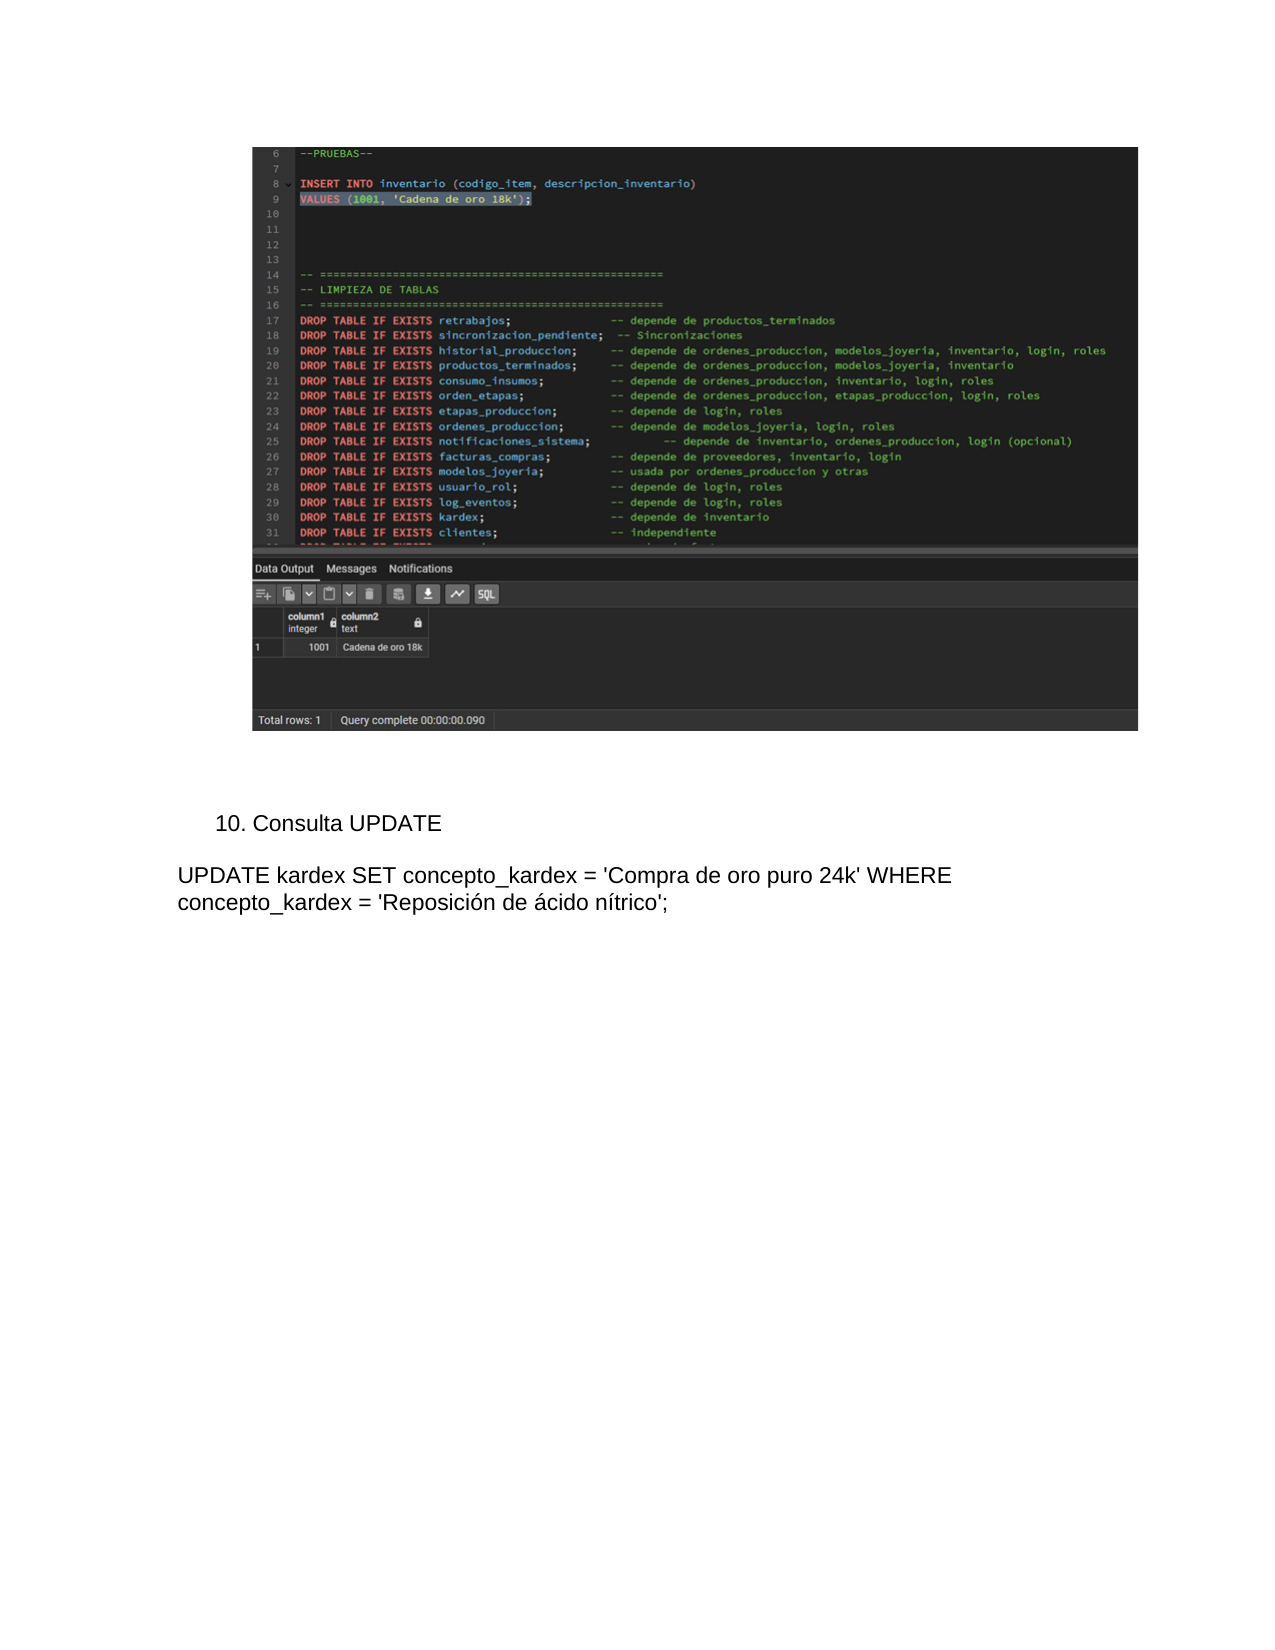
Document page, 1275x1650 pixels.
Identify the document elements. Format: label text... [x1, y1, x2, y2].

text UPDATE kardex SET concepto_kardex = 'Compra de oro puro 24k' WHERE concepto_kardex = 'Reposición de ácido nítrico'; [177, 862, 1098, 915]
list Consulta UPDATE [215, 810, 1098, 836]
picture [252, 147, 1139, 731]
